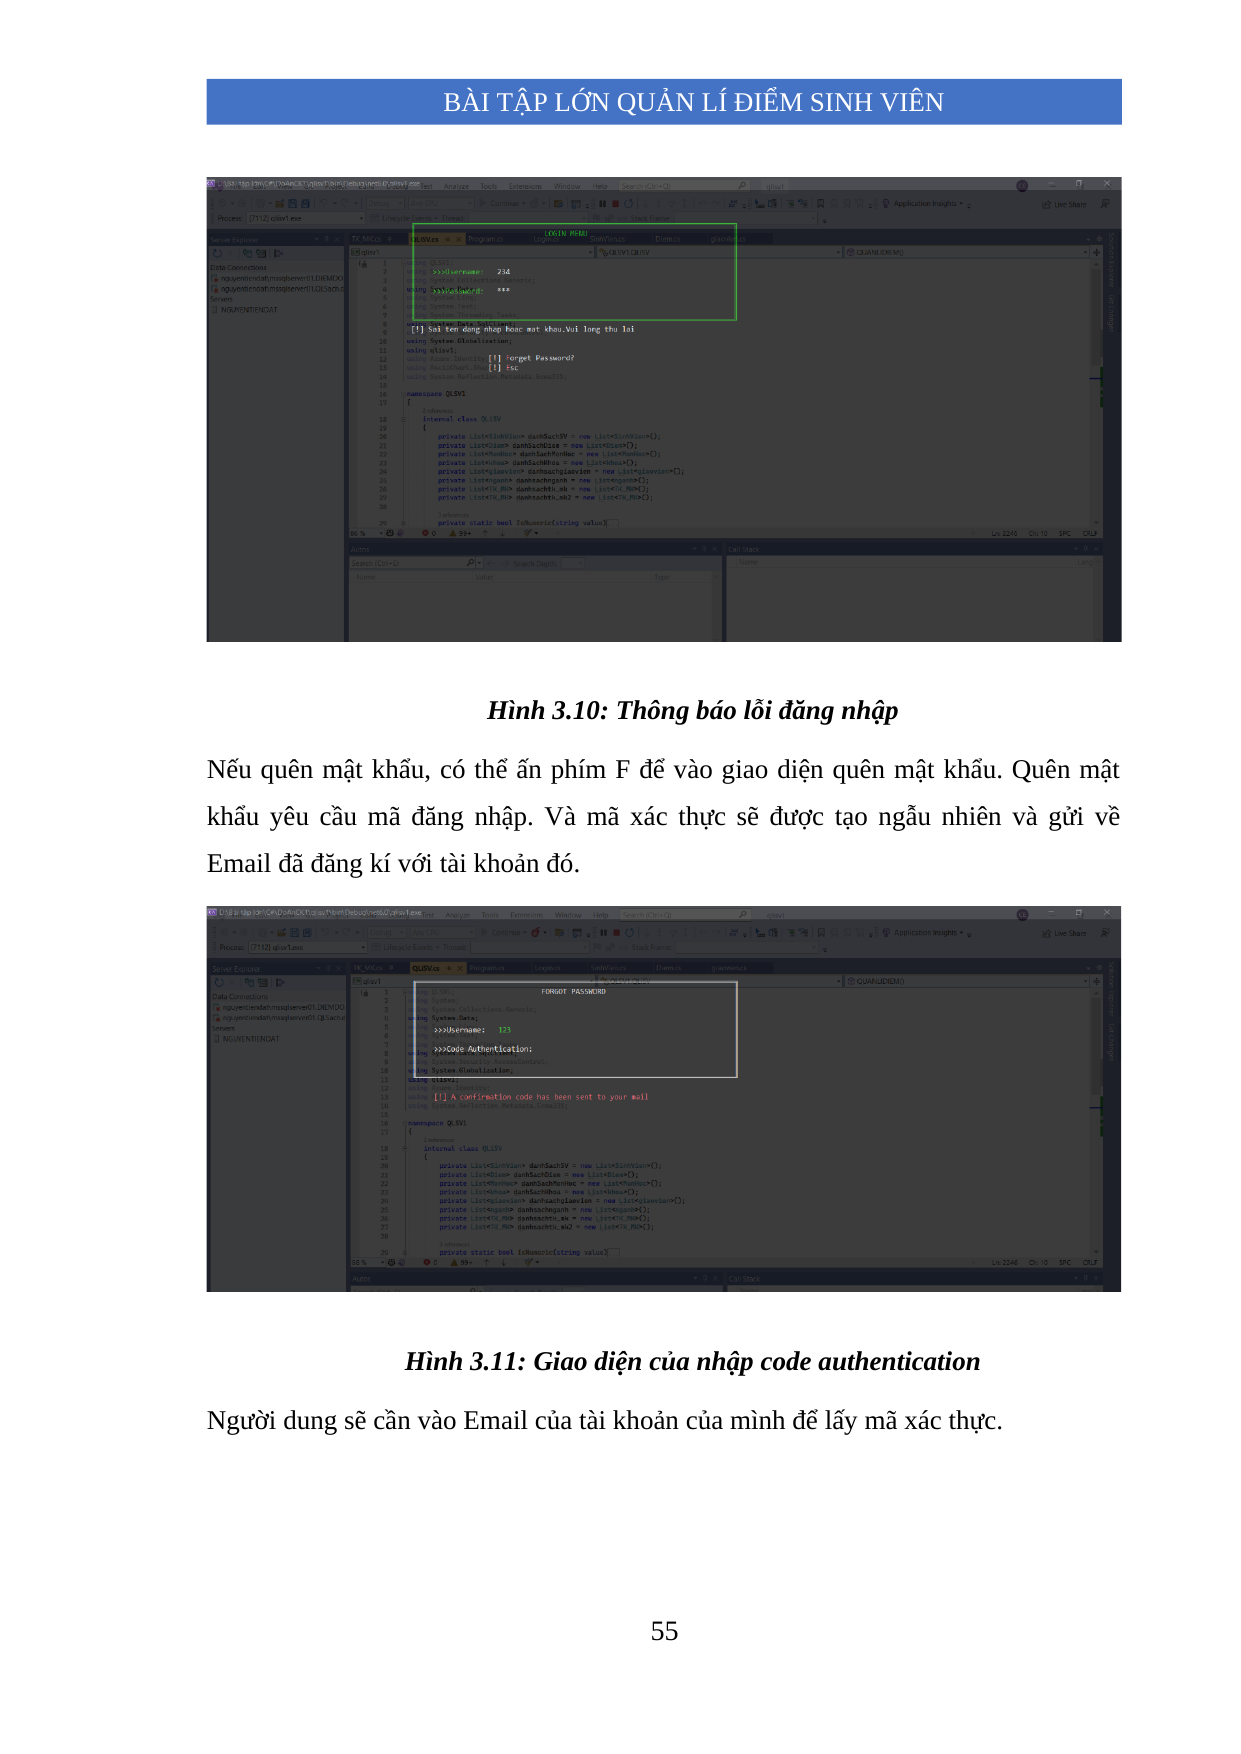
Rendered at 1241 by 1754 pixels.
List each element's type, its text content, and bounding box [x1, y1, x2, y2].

picture [206, 906, 1122, 1292]
text Nếu quên mật khẩu, có thể ấn phím F để vào giao diện quên mật khẩu. Quên mật khẩu yêu cầu mã đăng nhập. Và mã xác thực sẽ được tạo ngẫu nhiên và gửi về Email đã đăng kí với tài khoản đó. [207, 753, 1122, 878]
text Hình 3.11: Giao diện của nhập code authentication [207, 1345, 1122, 1376]
text Người dung sẽ cần vào Email của tài khoản của mình để lấy mã xác thực. [207, 1404, 1122, 1435]
picture [206, 177, 1122, 642]
text Hình 3.10: Thông báo lỗi đăng nhập [207, 694, 1122, 726]
